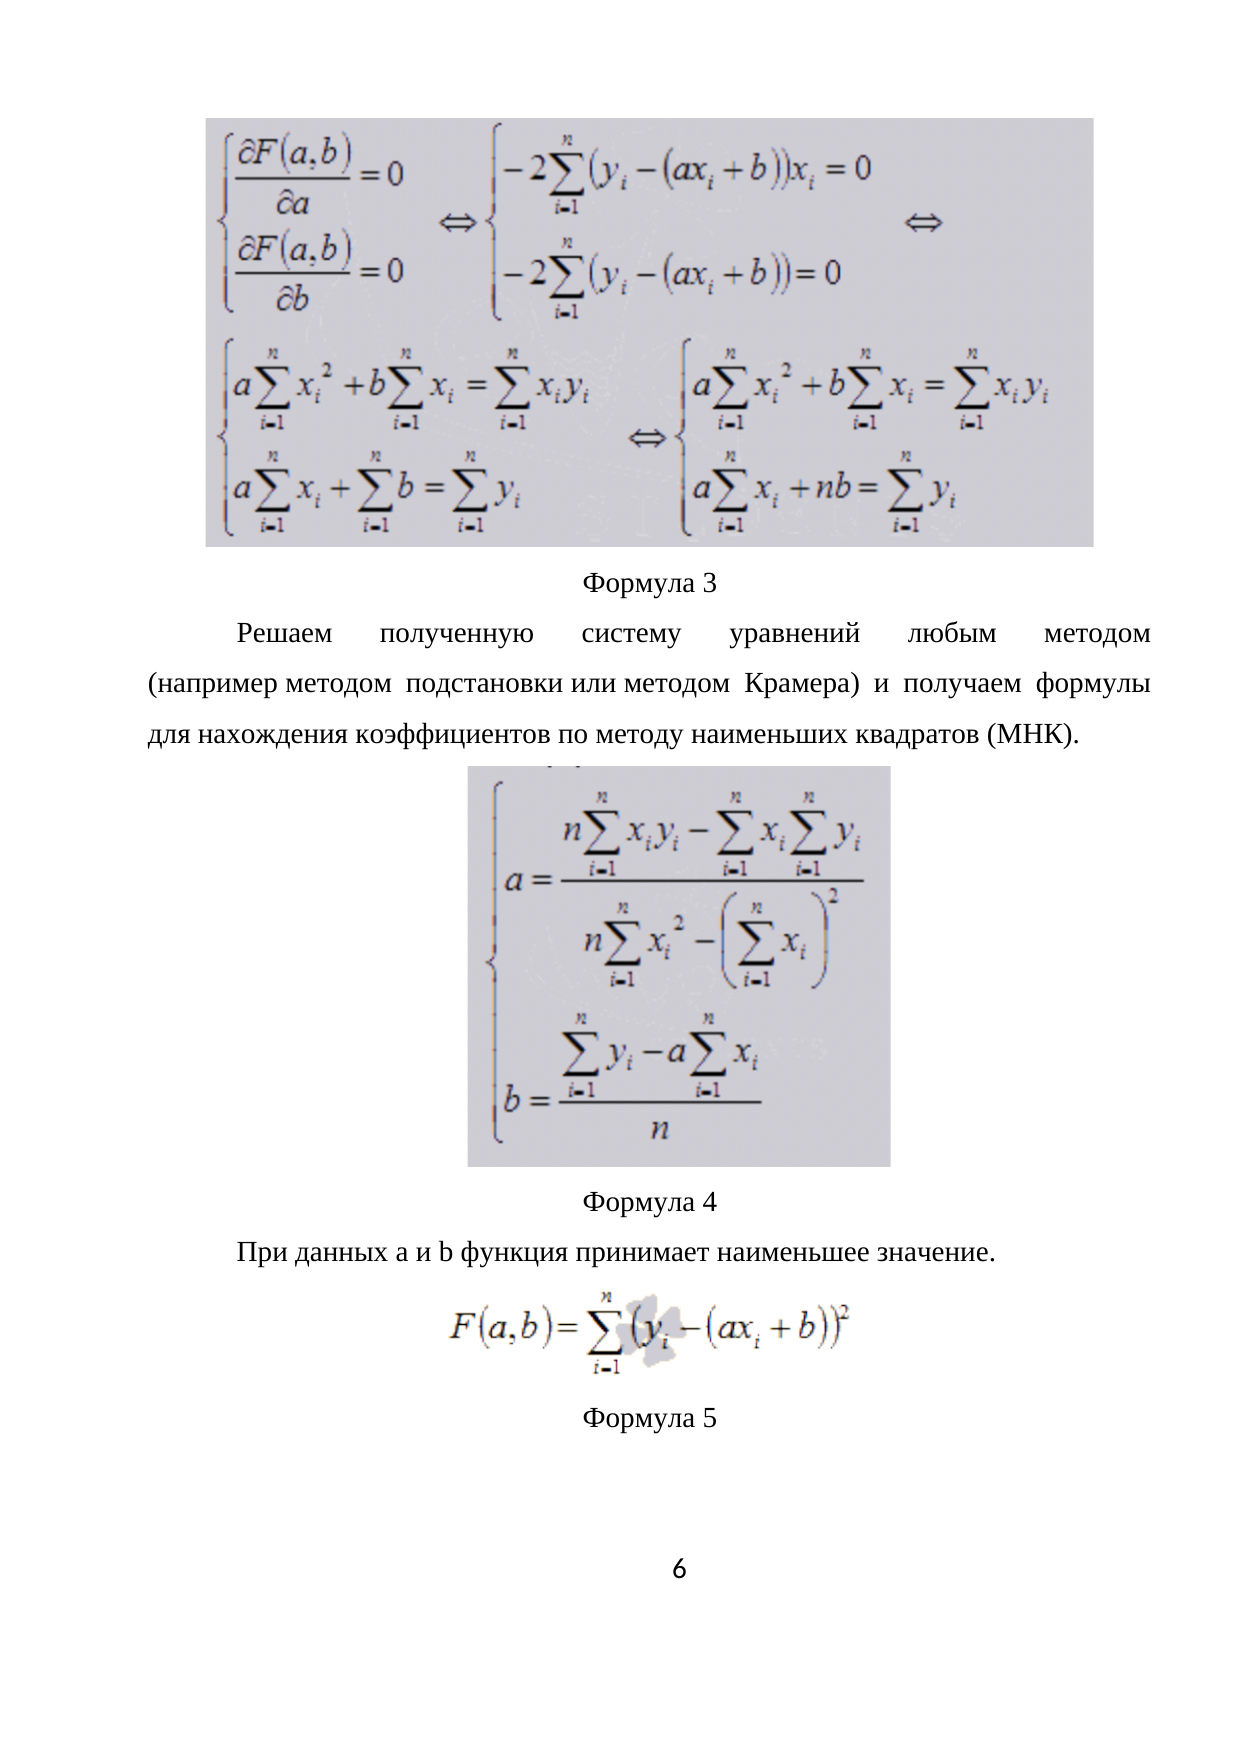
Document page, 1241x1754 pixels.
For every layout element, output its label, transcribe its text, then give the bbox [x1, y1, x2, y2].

text Формула 3 [148, 565, 1152, 598]
text Решаем полученную систему уравнений любым методом (например методом подстановки или методом Крамера) и получаем формулы для нахождения коэффициентов по методу наименьших квадратов (МНК). [148, 615, 1152, 749]
picture [467, 766, 891, 1167]
text Формула 5 [148, 1400, 1152, 1434]
picture [445, 1284, 854, 1383]
picture [205, 118, 1094, 547]
text При данных а и b функция принимает наименьшее значение. [148, 1234, 1152, 1268]
text Формула 4 [148, 1184, 1152, 1217]
